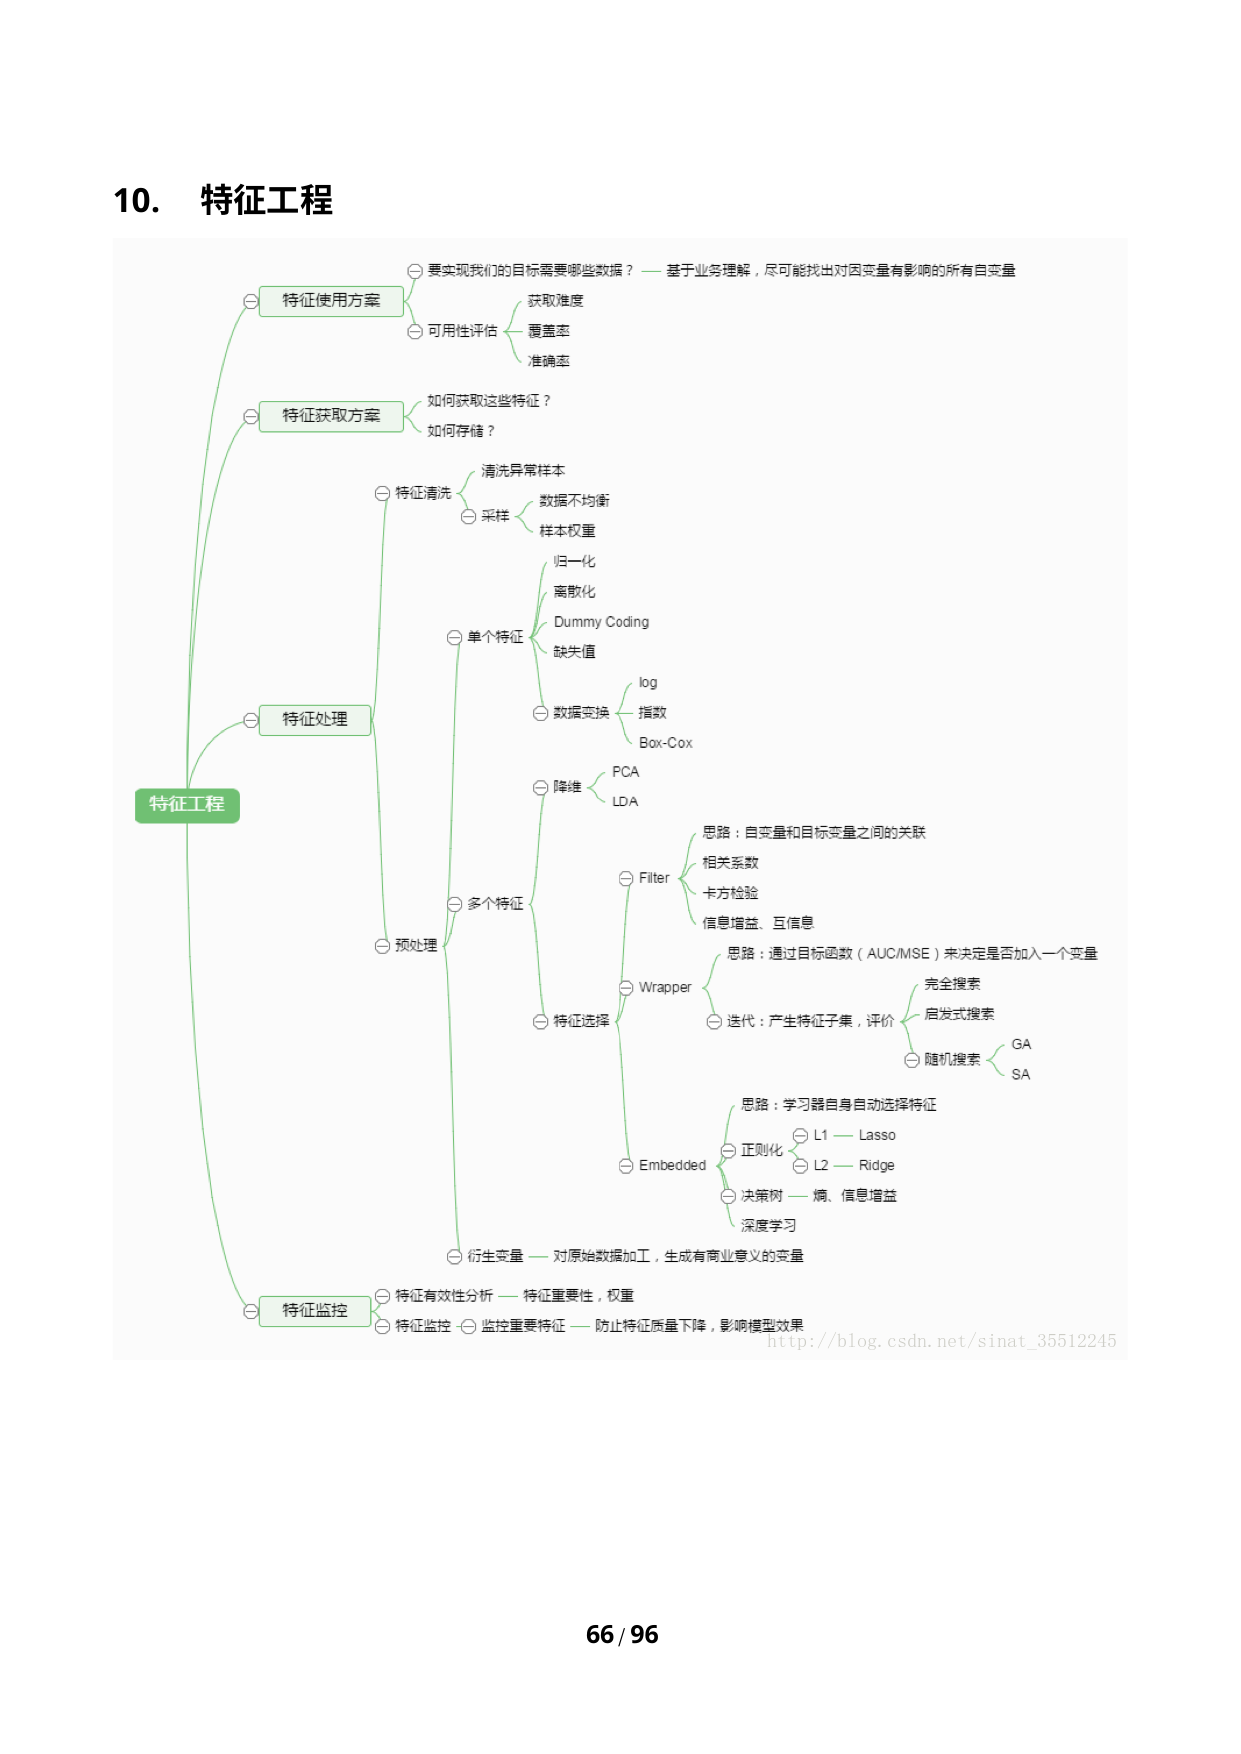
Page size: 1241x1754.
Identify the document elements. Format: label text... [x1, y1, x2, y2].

subtitle 特征工程 [112, 164, 1128, 232]
picture [112, 238, 1128, 1360]
